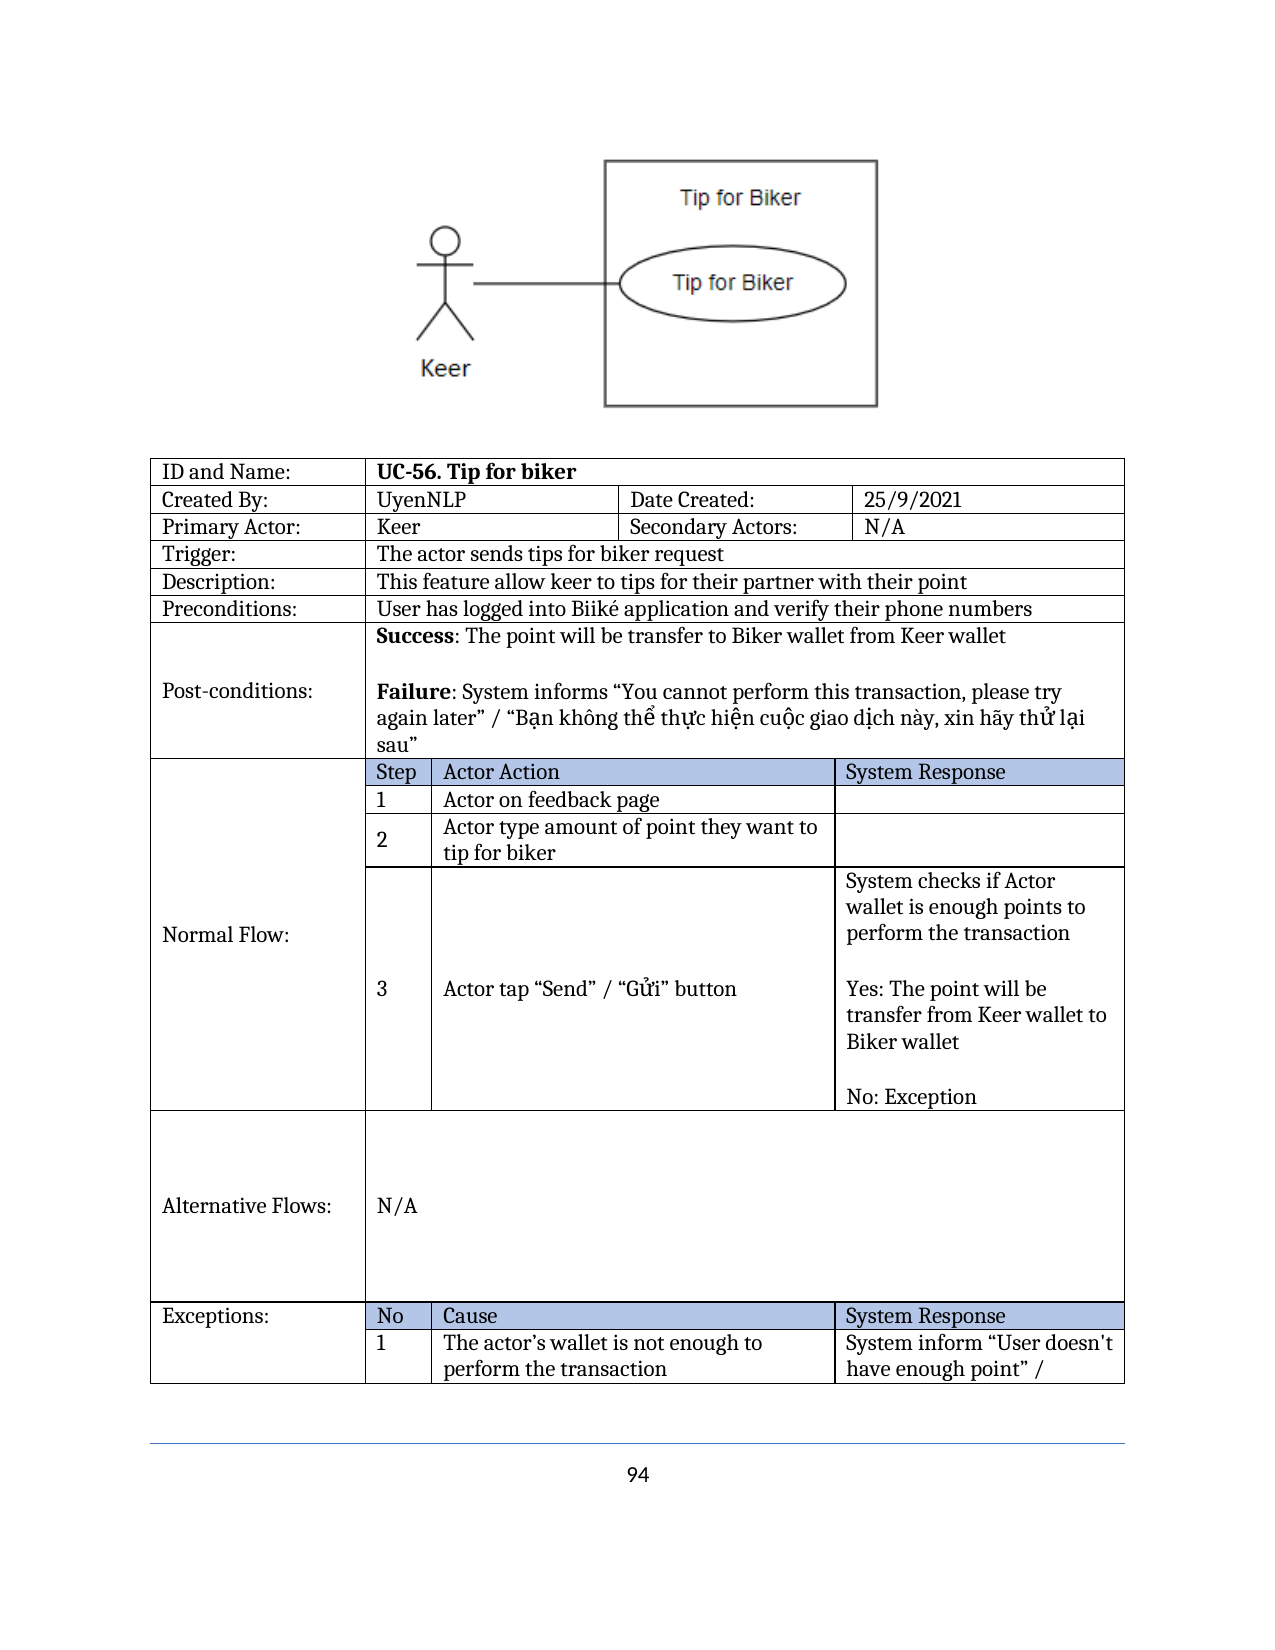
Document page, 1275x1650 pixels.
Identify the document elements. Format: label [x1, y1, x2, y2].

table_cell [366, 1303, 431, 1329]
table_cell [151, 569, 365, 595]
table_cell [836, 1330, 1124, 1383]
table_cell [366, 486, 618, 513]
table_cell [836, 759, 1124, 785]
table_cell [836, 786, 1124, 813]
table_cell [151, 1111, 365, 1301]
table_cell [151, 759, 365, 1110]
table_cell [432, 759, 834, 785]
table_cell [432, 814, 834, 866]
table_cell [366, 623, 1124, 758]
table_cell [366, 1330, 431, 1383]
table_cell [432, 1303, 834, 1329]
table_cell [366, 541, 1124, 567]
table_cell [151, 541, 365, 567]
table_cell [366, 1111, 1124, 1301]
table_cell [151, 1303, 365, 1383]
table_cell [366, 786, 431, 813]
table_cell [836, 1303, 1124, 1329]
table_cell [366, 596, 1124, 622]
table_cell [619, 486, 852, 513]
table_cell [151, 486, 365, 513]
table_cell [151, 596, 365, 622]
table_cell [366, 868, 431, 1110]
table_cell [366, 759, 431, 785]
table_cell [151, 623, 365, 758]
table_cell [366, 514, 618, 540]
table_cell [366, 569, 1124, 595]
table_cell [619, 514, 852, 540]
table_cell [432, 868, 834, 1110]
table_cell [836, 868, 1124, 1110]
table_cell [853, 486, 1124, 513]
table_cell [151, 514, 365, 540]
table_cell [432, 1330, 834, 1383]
picture [382, 150, 893, 427]
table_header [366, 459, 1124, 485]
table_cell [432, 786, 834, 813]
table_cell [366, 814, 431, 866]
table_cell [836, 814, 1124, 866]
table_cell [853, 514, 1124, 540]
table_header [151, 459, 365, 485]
